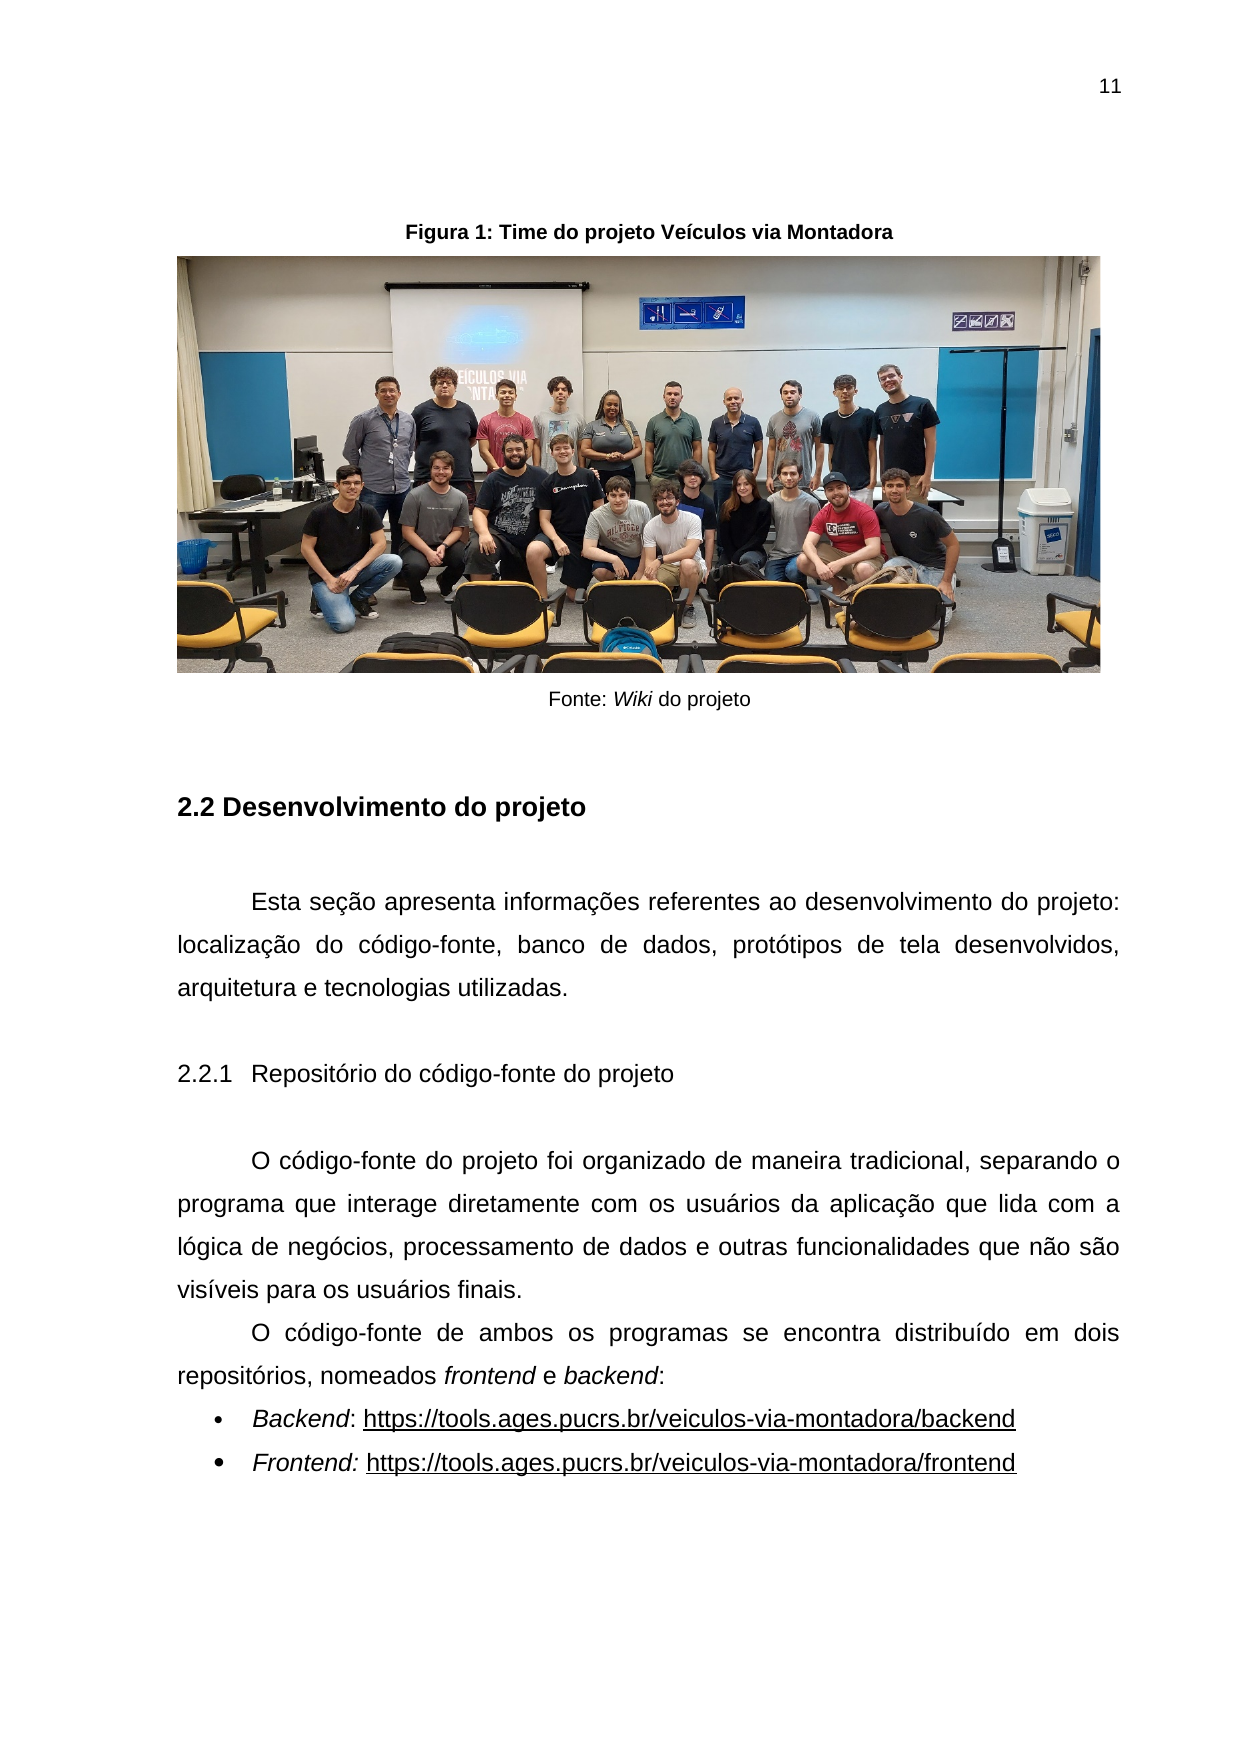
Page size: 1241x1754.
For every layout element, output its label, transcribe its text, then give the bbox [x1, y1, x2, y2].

subtitle 2.2 Desenvolvimento do projeto [177, 791, 1122, 822]
list Backend: https://tools.ages.pucrs.br/veiculos-via-montadora/backend [214, 1404, 1122, 1433]
list Repositório do código-fonte do projeto [177, 1059, 1122, 1088]
text Esta seção apresenta informações referentes ao desenvolvimento do projeto: localização do código-fonte, banco de dados, protótipos de tela desenvolvidos, arquitetura e tecnologias utilizadas. [177, 887, 1122, 1002]
text O código-fonte de ambos os programas se encontra distribuído em dois repositórios, nomeados frontend e backend: [177, 1318, 1122, 1390]
text O código-fonte do projeto foi organizado de maneira tradicional, separando o programa que interage diretamente com os usuários da aplicação que lida com a lógica de negócios, processamento de dados e outras funcionalidades que não são visíveis para os usuários finais. [177, 1146, 1122, 1304]
text Fonte: Wiki do projeto [177, 687, 1122, 711]
picture [177, 256, 1101, 673]
list Frontend: https://tools.ages.pucrs.br/veiculos-via-montadora/frontend [214, 1447, 1122, 1476]
